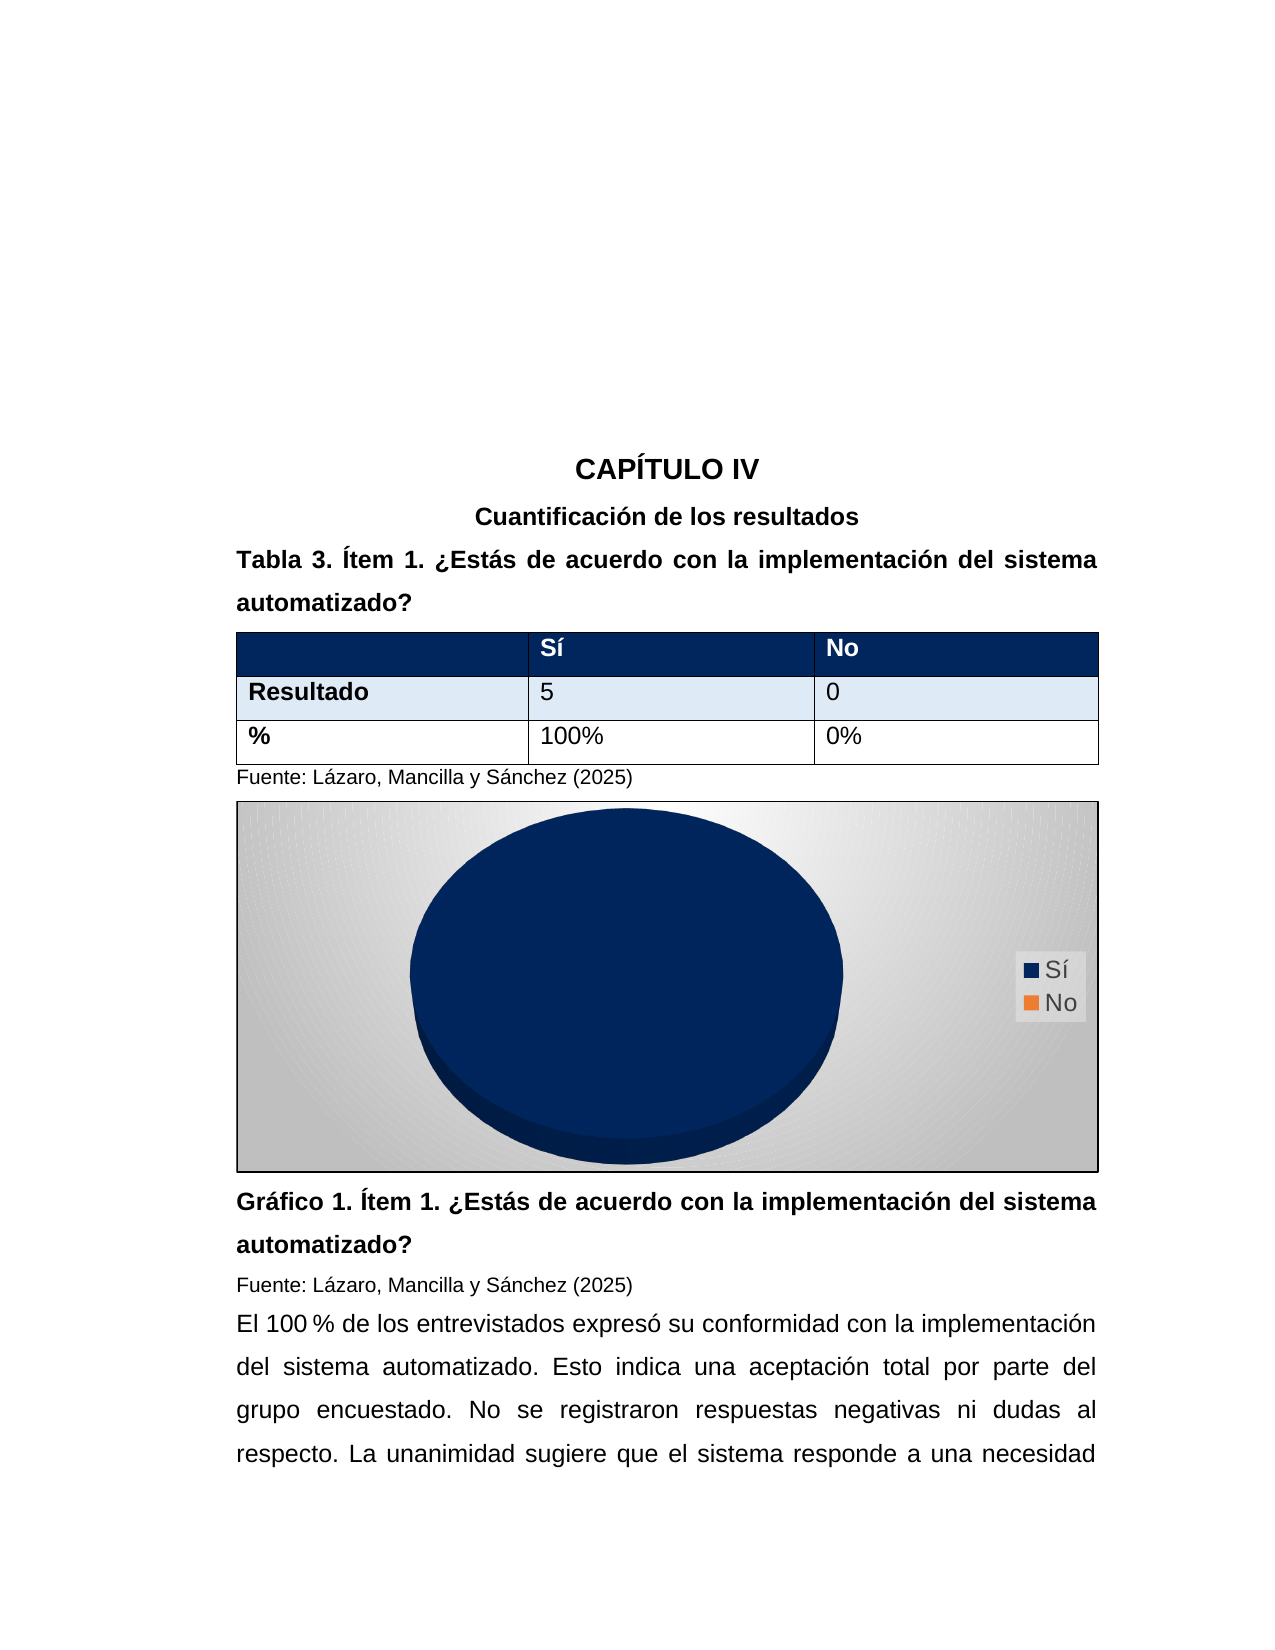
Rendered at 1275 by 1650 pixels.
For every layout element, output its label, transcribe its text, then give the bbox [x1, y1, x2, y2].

table_header No [815, 633, 1098, 676]
table_cell 5 [529, 677, 814, 720]
table_cell 100% [529, 721, 814, 764]
table_header Sí [529, 633, 814, 676]
subtitle Cuantificación de los resultados [236, 502, 1098, 531]
table_cell % [237, 721, 528, 764]
table_cell 0 [815, 677, 1098, 720]
table_header [237, 633, 528, 676]
table_cell 0% [815, 721, 1098, 764]
text Fuente: Lázaro, Mancilla y Sánchez (2025) [236, 765, 1098, 789]
text Fuente: Lázaro, Mancilla y Sánchez (2025) [236, 1273, 1098, 1297]
text Tabla 3. Ítem 1. ¿Estás de acuerdo con la implementación del sistema automatizado? [236, 545, 1098, 617]
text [236, 1309, 1098, 1467]
subtitle CAPÍTULO IV [236, 452, 1098, 485]
text Gráfico 1. Ítem 1. ¿Estás de acuerdo con la implementación del sistema automatizado? [236, 1187, 1098, 1259]
table_cell Resultado [237, 677, 528, 720]
